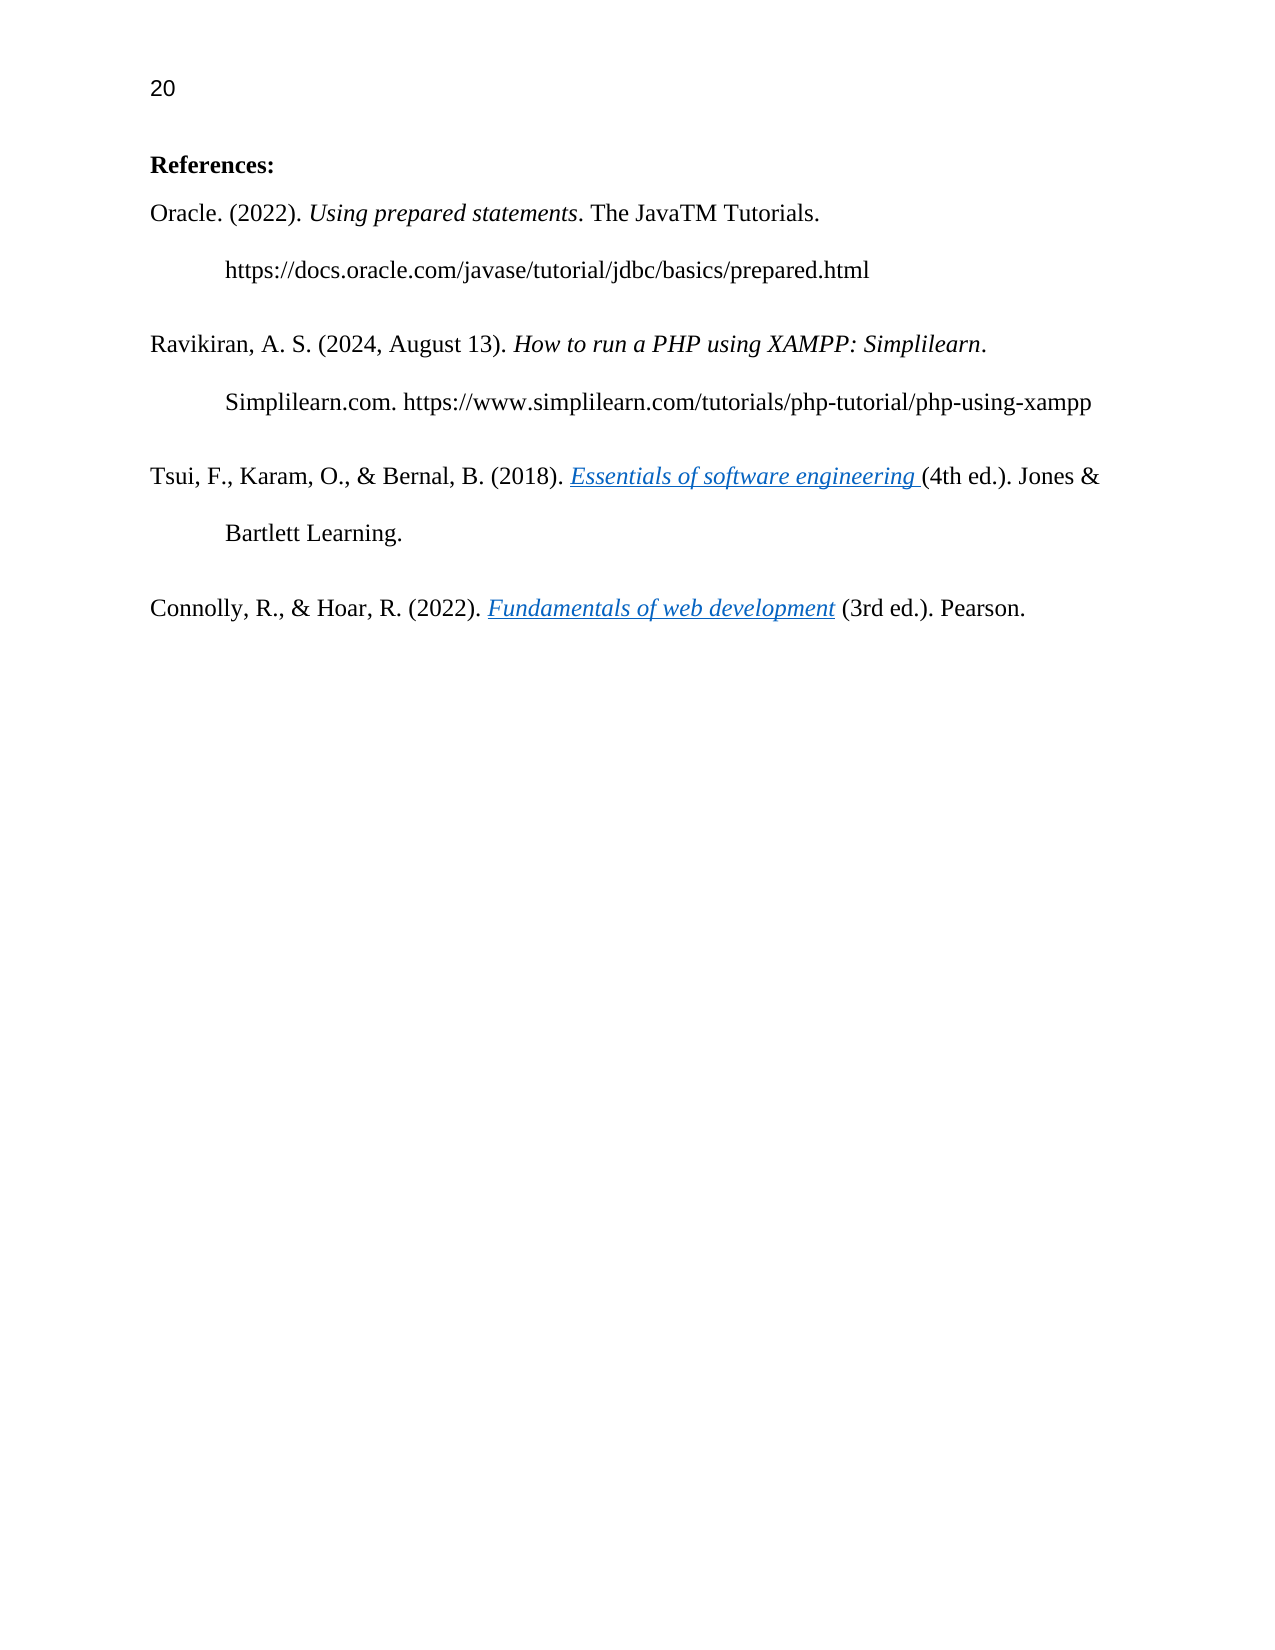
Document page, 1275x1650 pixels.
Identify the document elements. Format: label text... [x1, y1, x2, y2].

text References: [150, 150, 1125, 179]
text Oracle. (2022). Using prepared statements. The JavaTM Tutorials. https://docs.oracle.com/javase/tutorial/jdbc/basics/prepared.html [150, 198, 1125, 284]
text Tsui, F., Karam, O., & Bernal, B. (2018). Essentials of software engineering (4th ed.). Jones & Bartlett Learning. [150, 461, 1125, 547]
text Ravikiran, A. S. (2024, August 13). How to run a PHP using XAMPP: Simplilearn. Simplilearn.com. https://www.simplilearn.com/tutorials/php-tutorial/php-using-xampp [150, 329, 1125, 416]
text Connolly, R., & Hoar, R. (2022). Fundamentals of web development (3rd ed.). Pearson. [150, 593, 1125, 621]
